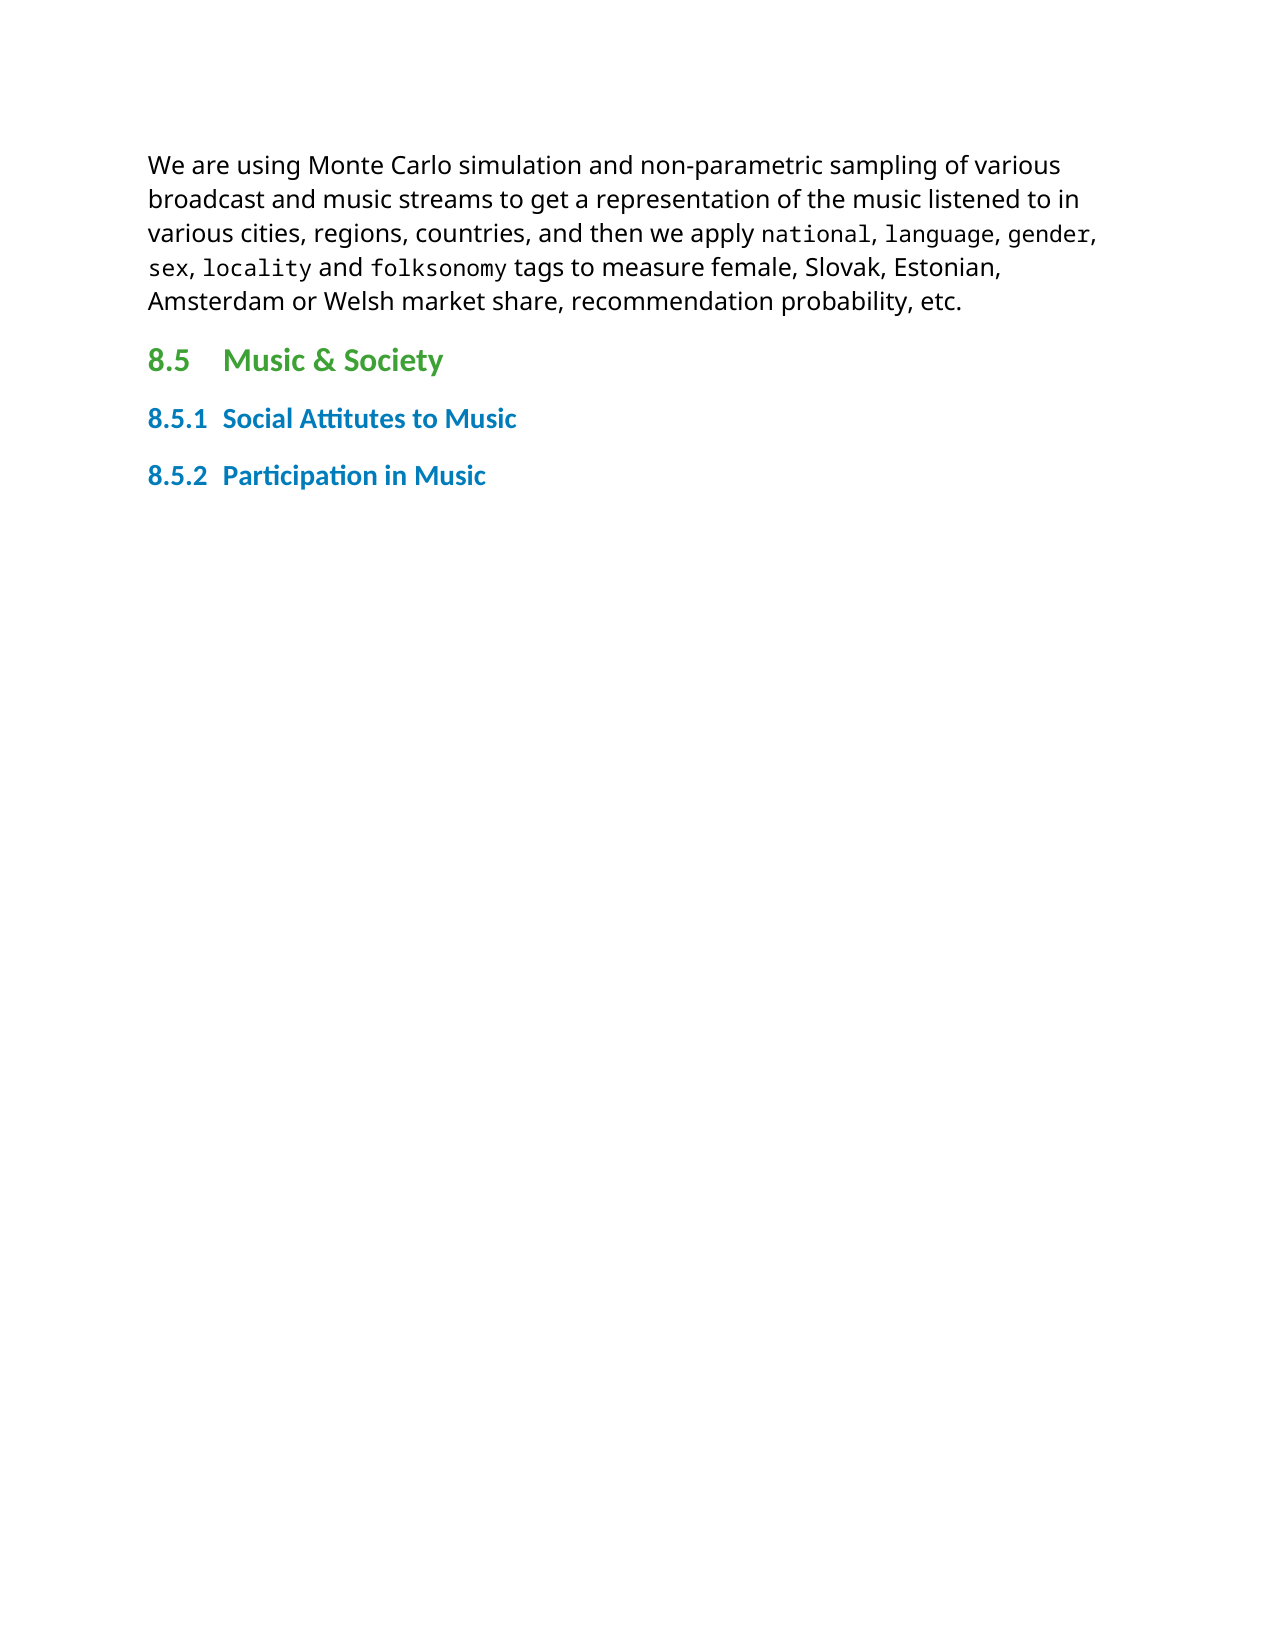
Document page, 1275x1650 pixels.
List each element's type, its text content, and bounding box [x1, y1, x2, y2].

subtitle 8.5.1 Social Attitutes to Music [148, 400, 1127, 436]
subtitle 8.5 Music & Society [148, 339, 1127, 379]
subtitle 8.5.2 Participation in Music [148, 457, 1127, 492]
text We are using Monte Carlo simulation and non-parametric sampling of various broadcast and music streams to get a representation of the music listened to in various cities, regions, countries, and then we apply national, language, gender, sex, locality and folksonomy tags to measure female, Slovak, Estonian, Amsterdam or Welsh market share, recommendation probability, etc. [148, 148, 1127, 318]
